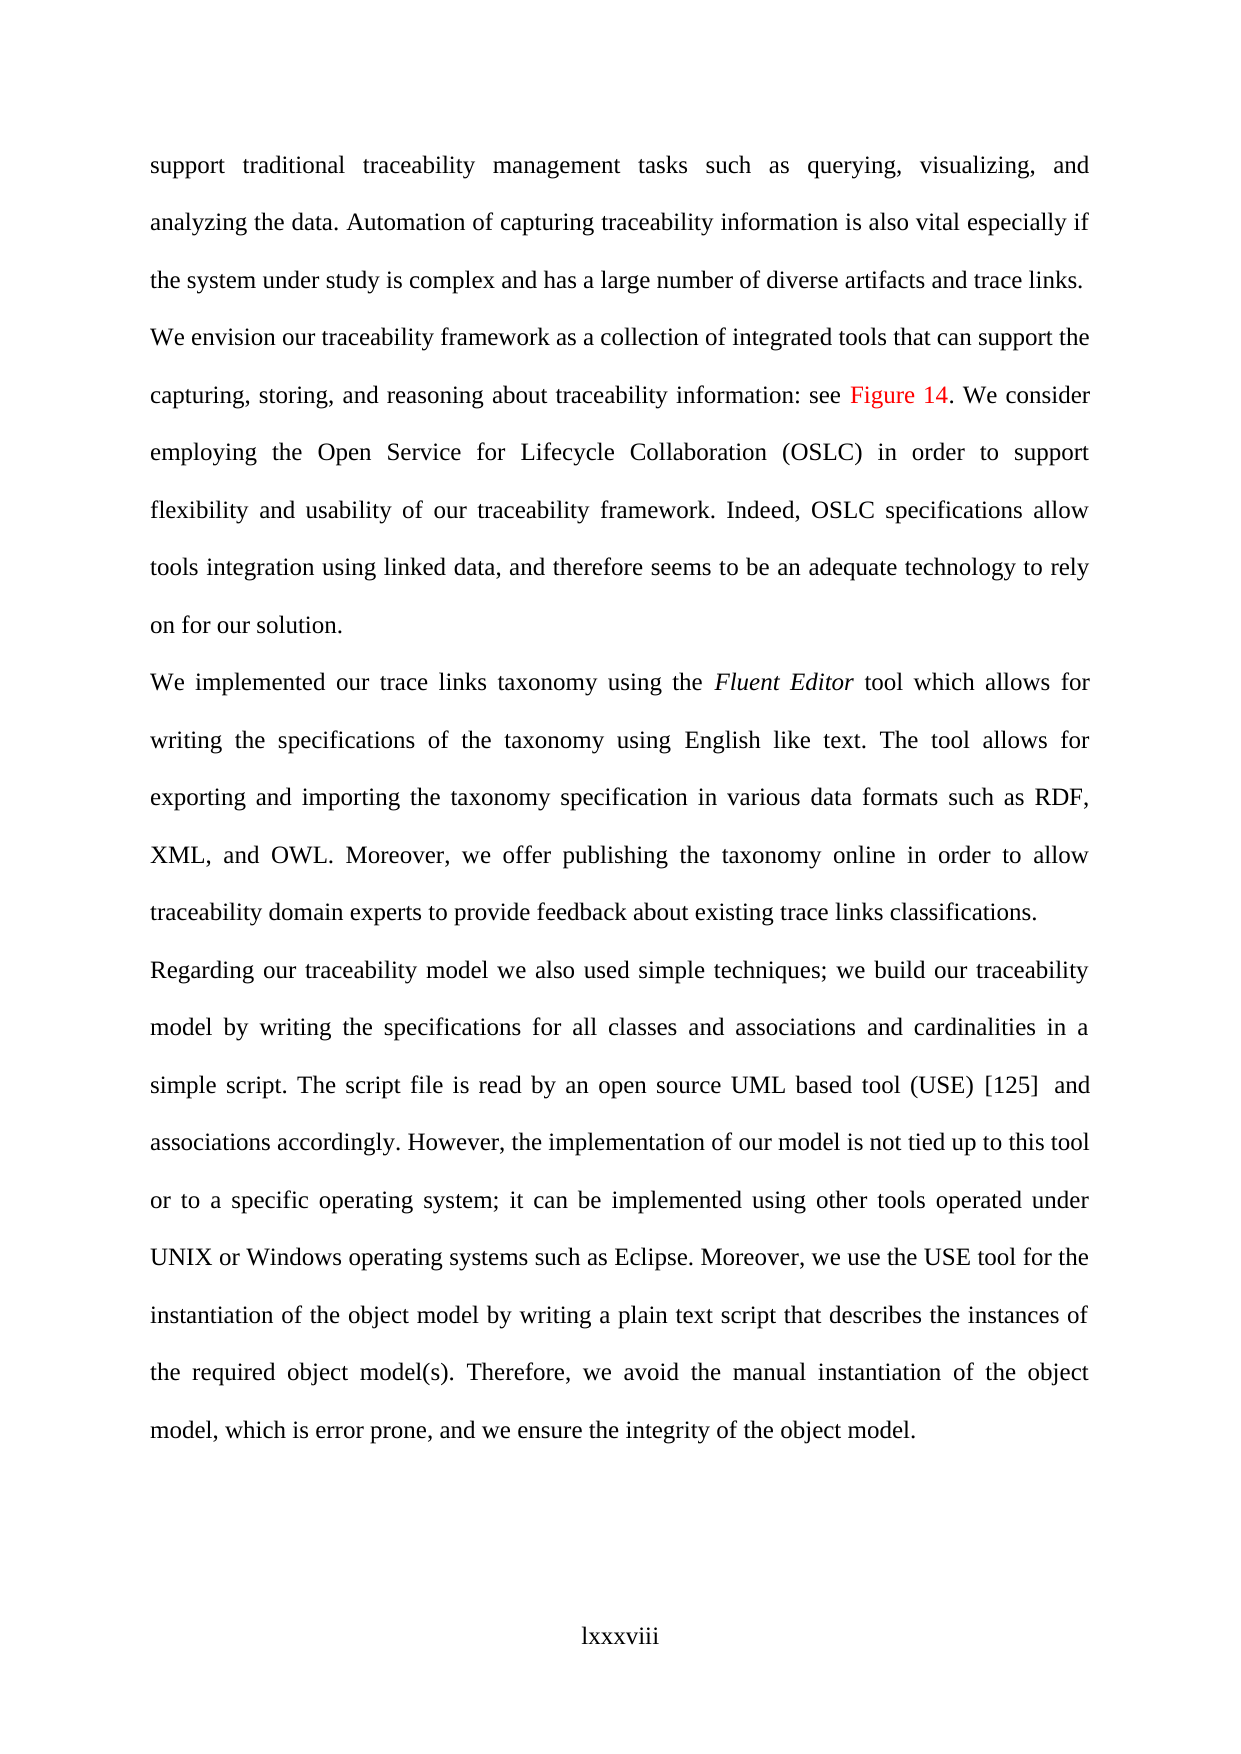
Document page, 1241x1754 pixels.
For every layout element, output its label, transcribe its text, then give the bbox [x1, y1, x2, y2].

text Regarding our traceability model we also used simple techniques; we build our traceability model by writing the specifications for all classes and associations and cardinalities in a simple script. The script file is read by an open source UML based tool (USE) [125]and generates the model classes and associations accordingly. However, the implementation of our model is not tied up to this tool or to a specific operating system; it can be implemented using other tools operated under UNIX or Windows operating systems such as Eclipse. Moreover, we use the USE tool for the instantiation of the object model by writing a plain text script that describes the instances of the required object model(s). Therefore, we avoid the manual instantiation of the object model, which is error prone, and we ensure the integrity of the object model. [150, 955, 1090, 1444]
text We envision our traceability framework as a collection of integrated tools that can support capturing, storing, and reasoning about traceability information: see . We consider employing the Open Service for Lifecycle Collaboration (OSLC) in order to support flexibility and usability of our traceability framework. Indeed, OSLC specifications allow tools integration using linked data, and therefore seems to be an adequate technology to rely on for our solution. [150, 322, 1090, 639]
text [150, 150, 1090, 294]
text We implemented our trace links taxonomy using the Fluent Editor tool which allows for writing the specifications of the taxonomy using English like text. The tool allows for exporting and importing the taxonomy specification in various data formats such as RDF, XML, and OWL. Moreover, we offer publishing the taxonomy online in order to allow traceability domain experts to provide feedback about existing trace links classifications. [150, 667, 1090, 926]
